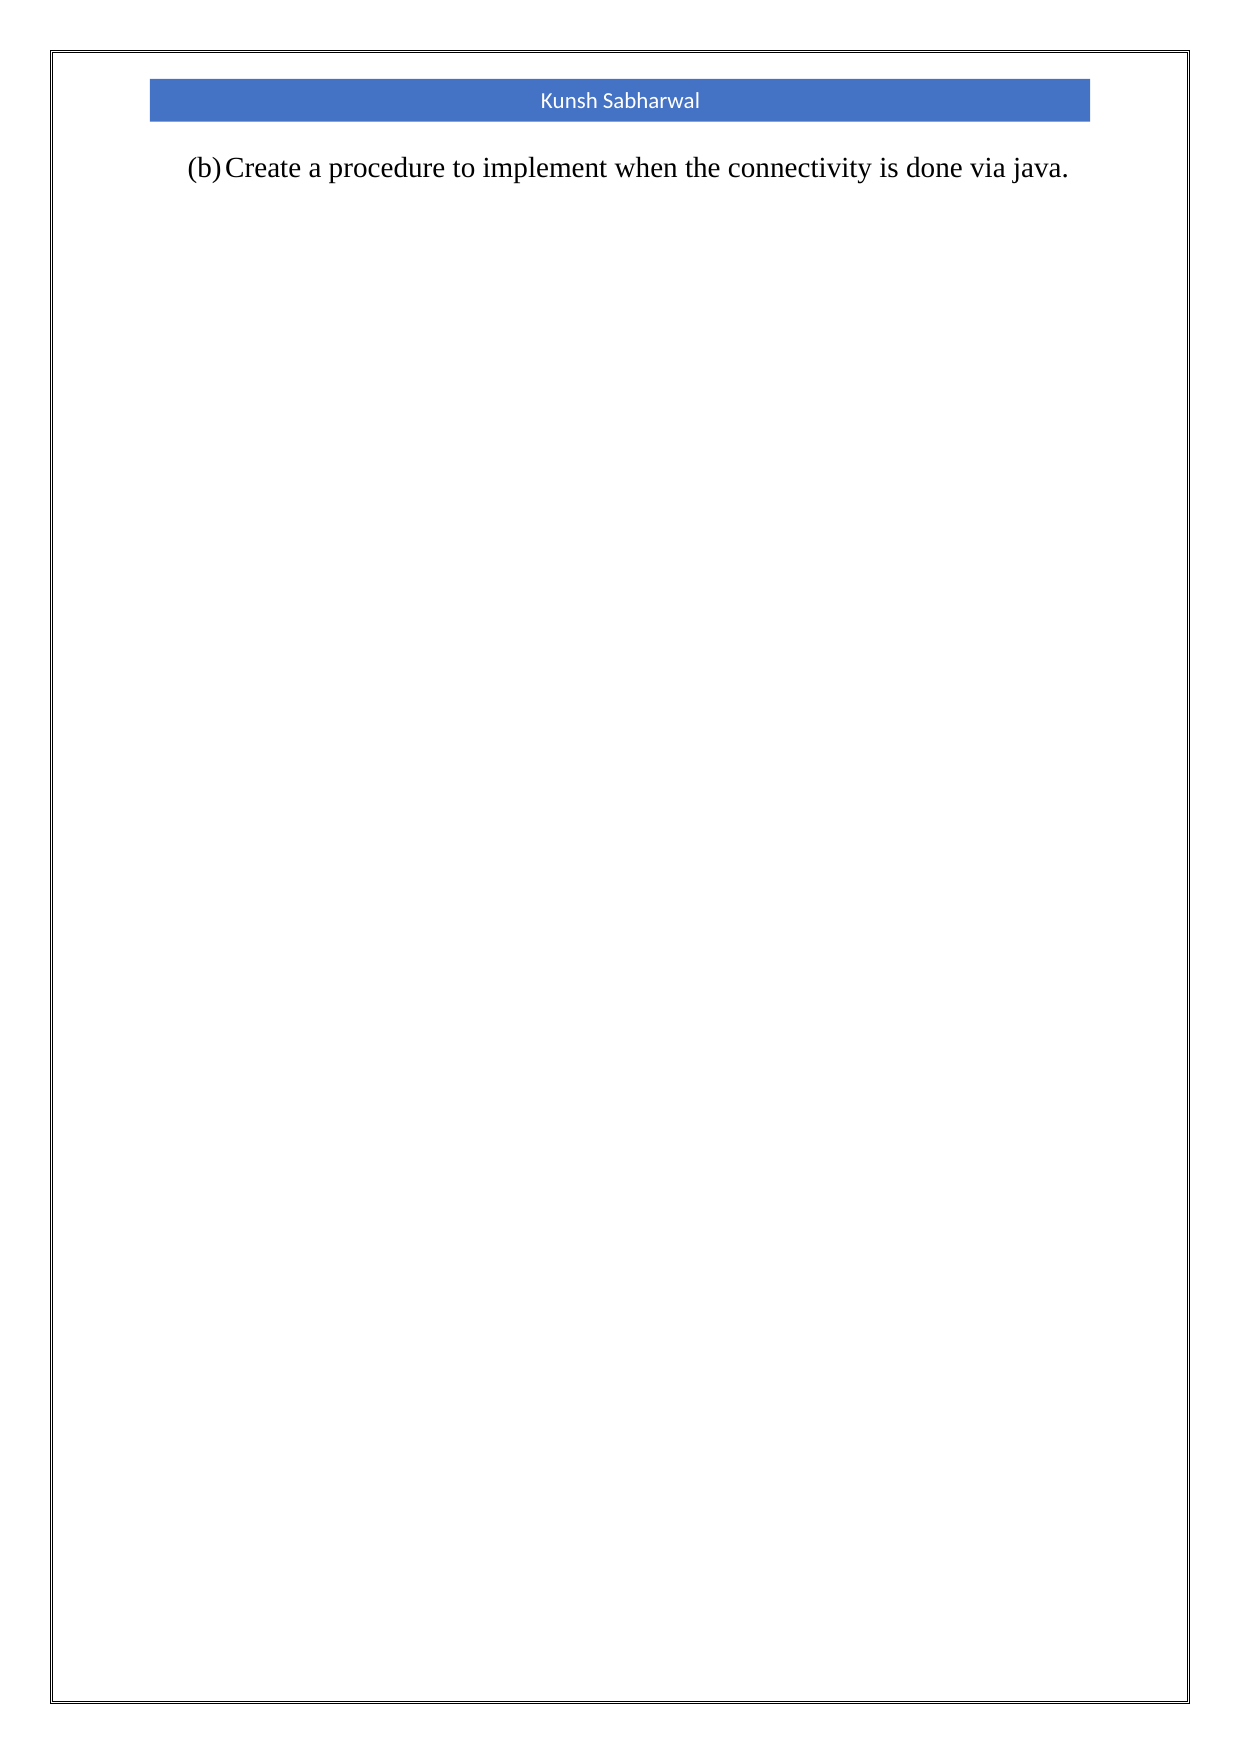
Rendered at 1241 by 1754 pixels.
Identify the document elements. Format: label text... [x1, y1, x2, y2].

list Create a procedure to implement when the connectivity is done via java. [187, 150, 1090, 183]
